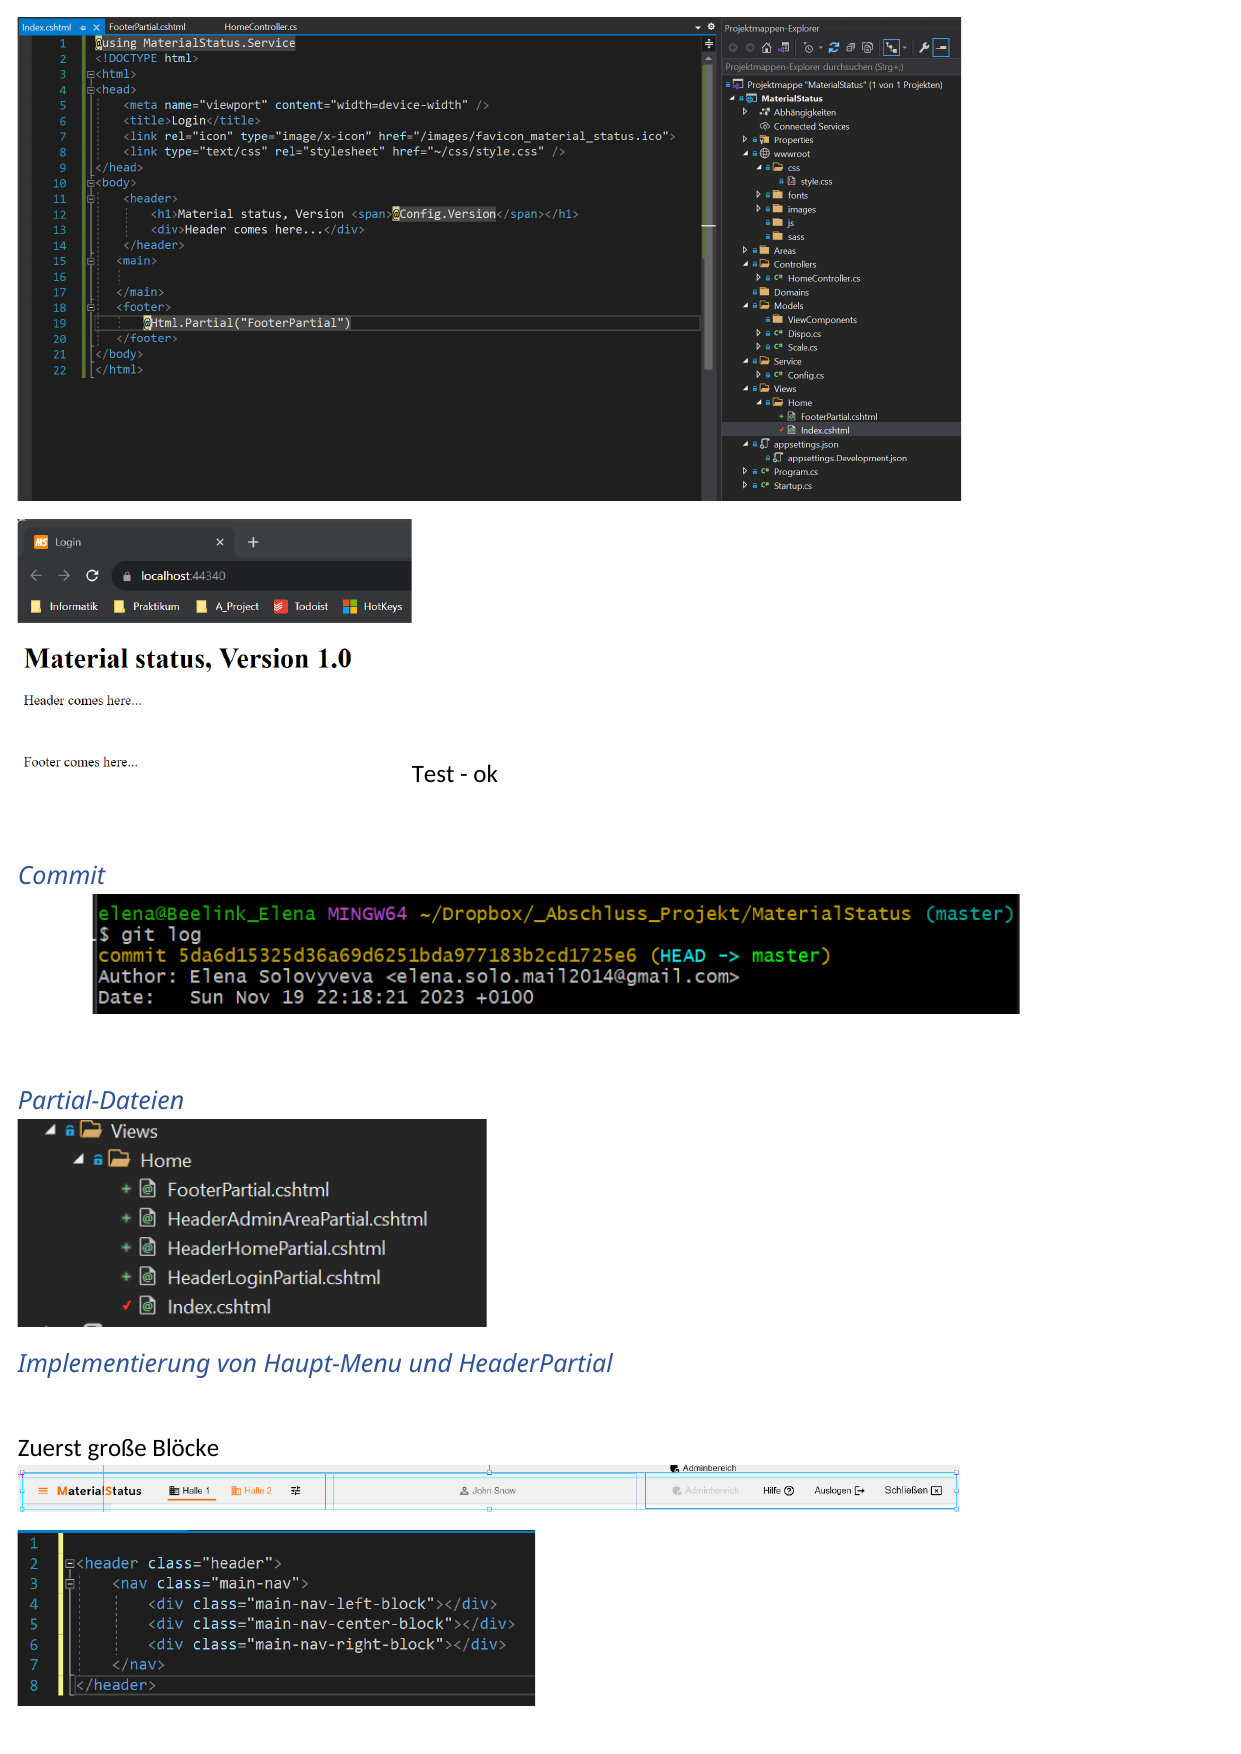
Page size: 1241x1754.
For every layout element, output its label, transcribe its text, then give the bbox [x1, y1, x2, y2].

picture [17, 1465, 961, 1512]
picture [17, 519, 412, 783]
subtitle Commit [18, 858, 1222, 892]
picture [17, 1119, 487, 1327]
picture [92, 894, 1020, 1014]
picture [17, 17, 962, 501]
picture [17, 1530, 536, 1706]
subtitle Implementierung von Haupt-Menu und HeaderPartial [18, 1346, 1222, 1380]
subtitle Partial-Dateien [18, 1083, 1222, 1117]
